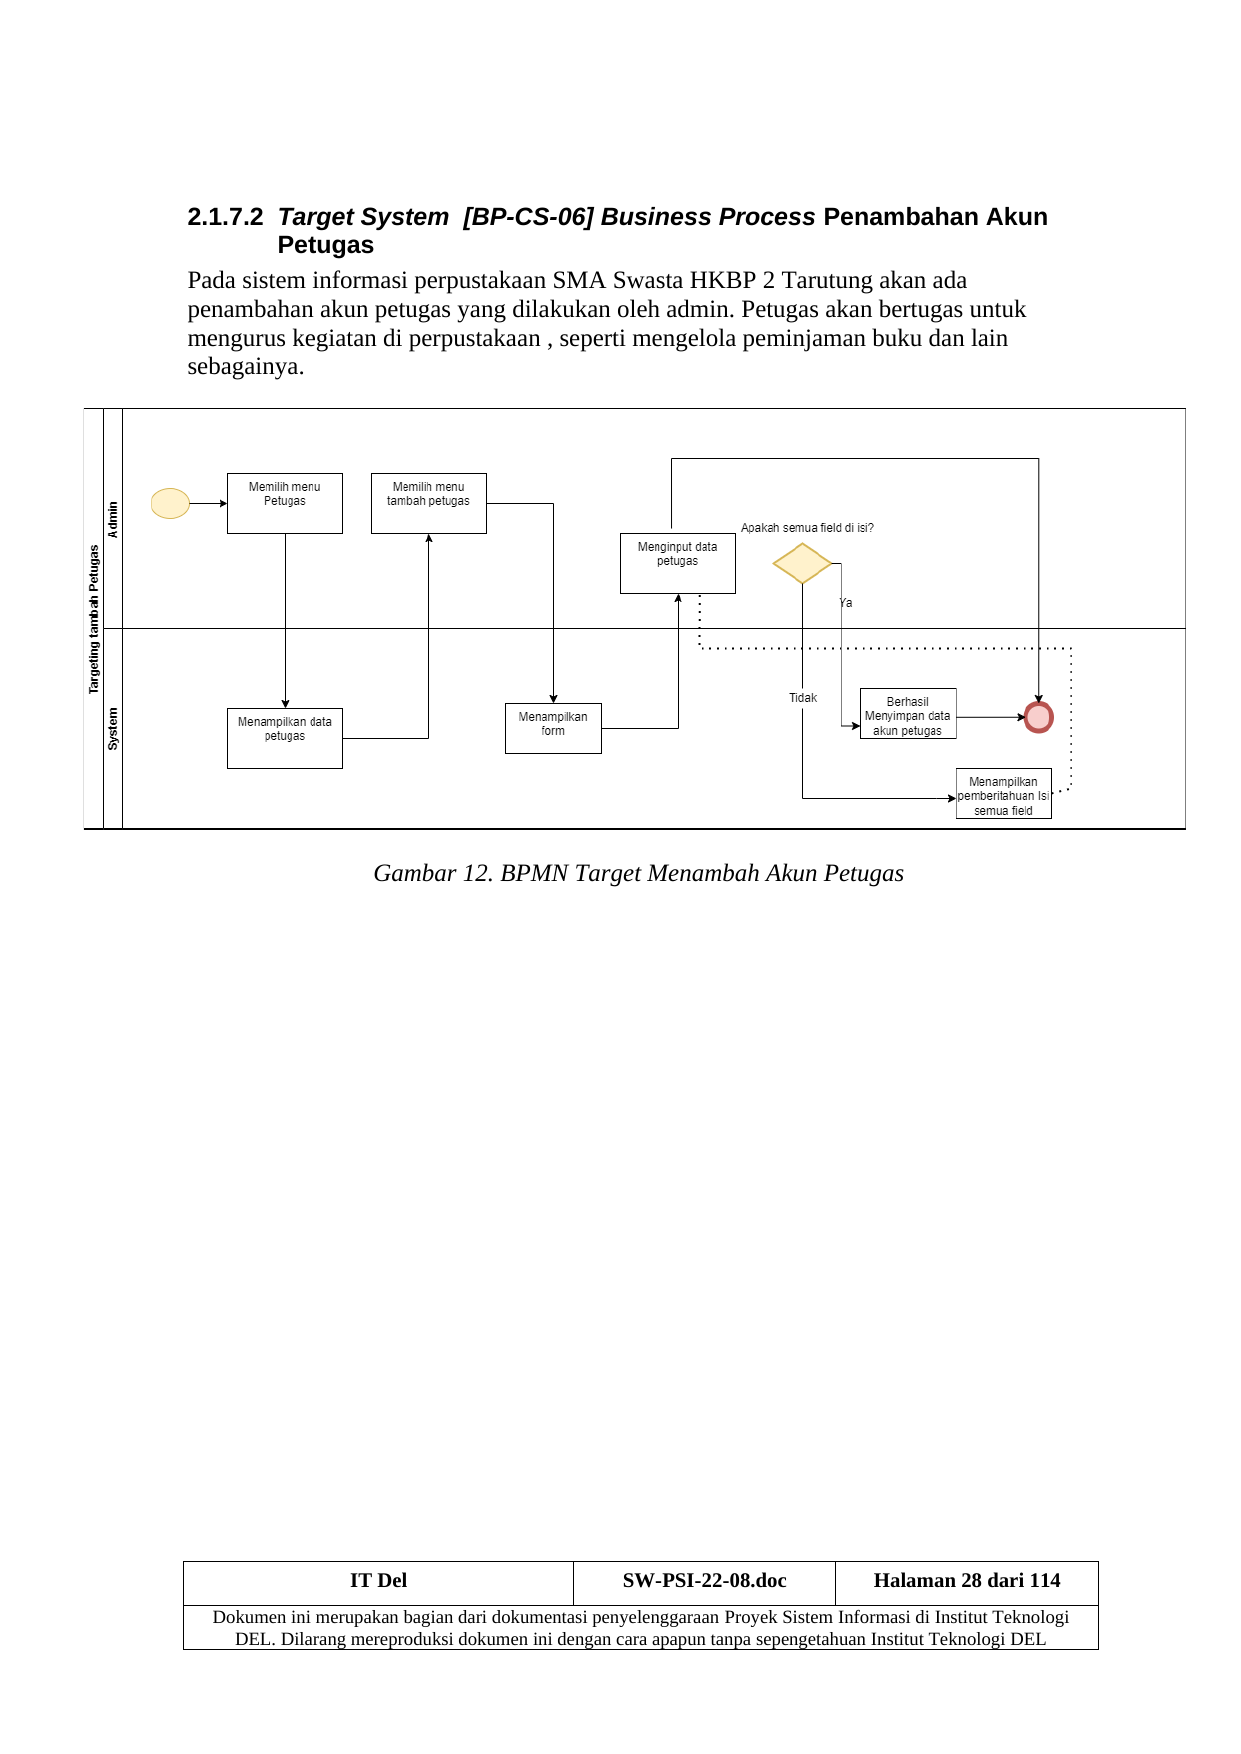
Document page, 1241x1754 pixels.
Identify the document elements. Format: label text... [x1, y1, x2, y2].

text Pada sistem informasi perpustakaan SMA Swasta HKBP 2 Tarutung akan ada penambahan akun petugas yang dilakukan oleh admin. Petugas akan bertugas untuk mengurus kegiatan di perpustakaan , seperti mengelola peminjaman buku dan lain sebagainya. [187, 265, 1092, 380]
subtitle Target System [BP-CS-06] Business Process Penambahan Akun Petugas [187, 201, 1092, 259]
picture [83, 408, 1186, 830]
text Gambar 12. BPMN Target Menambah Akun Petugas [187, 858, 1092, 887]
